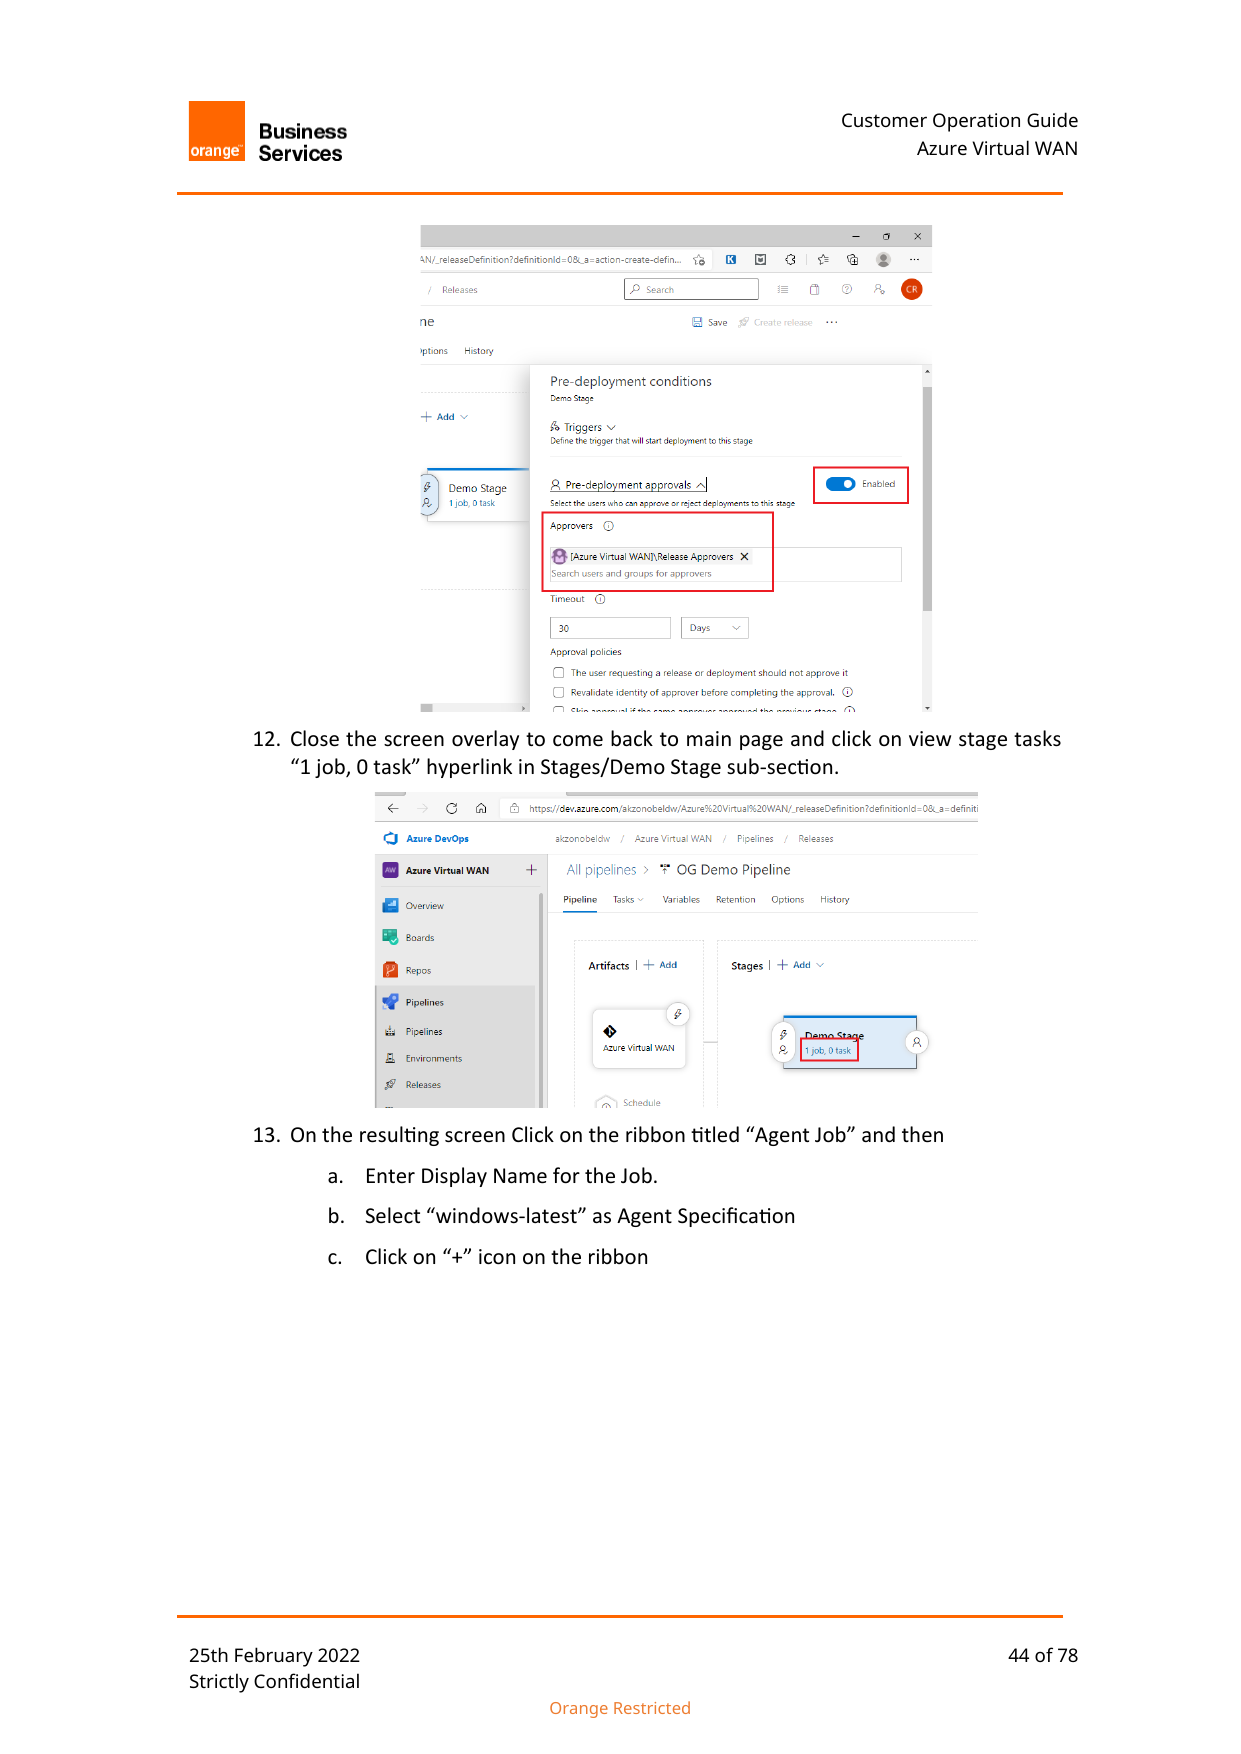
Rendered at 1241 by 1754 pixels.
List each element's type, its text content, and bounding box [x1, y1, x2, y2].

picture [188, 101, 347, 161]
list Enter Display Name for the Job. [327, 1161, 1063, 1189]
picture [374, 792, 978, 1108]
list Close the screen overlay to come back to main page and click on view stage tasks “1 job, 0 task” hyperlink in Stages/Demo Stage sub-section. [252, 724, 1063, 780]
list Click on “+” icon on the ribbon [327, 1242, 1063, 1270]
list On the resulting screen Click on the ribbon titled “Agent Job” and then [252, 1120, 1063, 1148]
picture [420, 225, 933, 712]
list Select “windows-latest” as Agent Specification [327, 1201, 1063, 1229]
